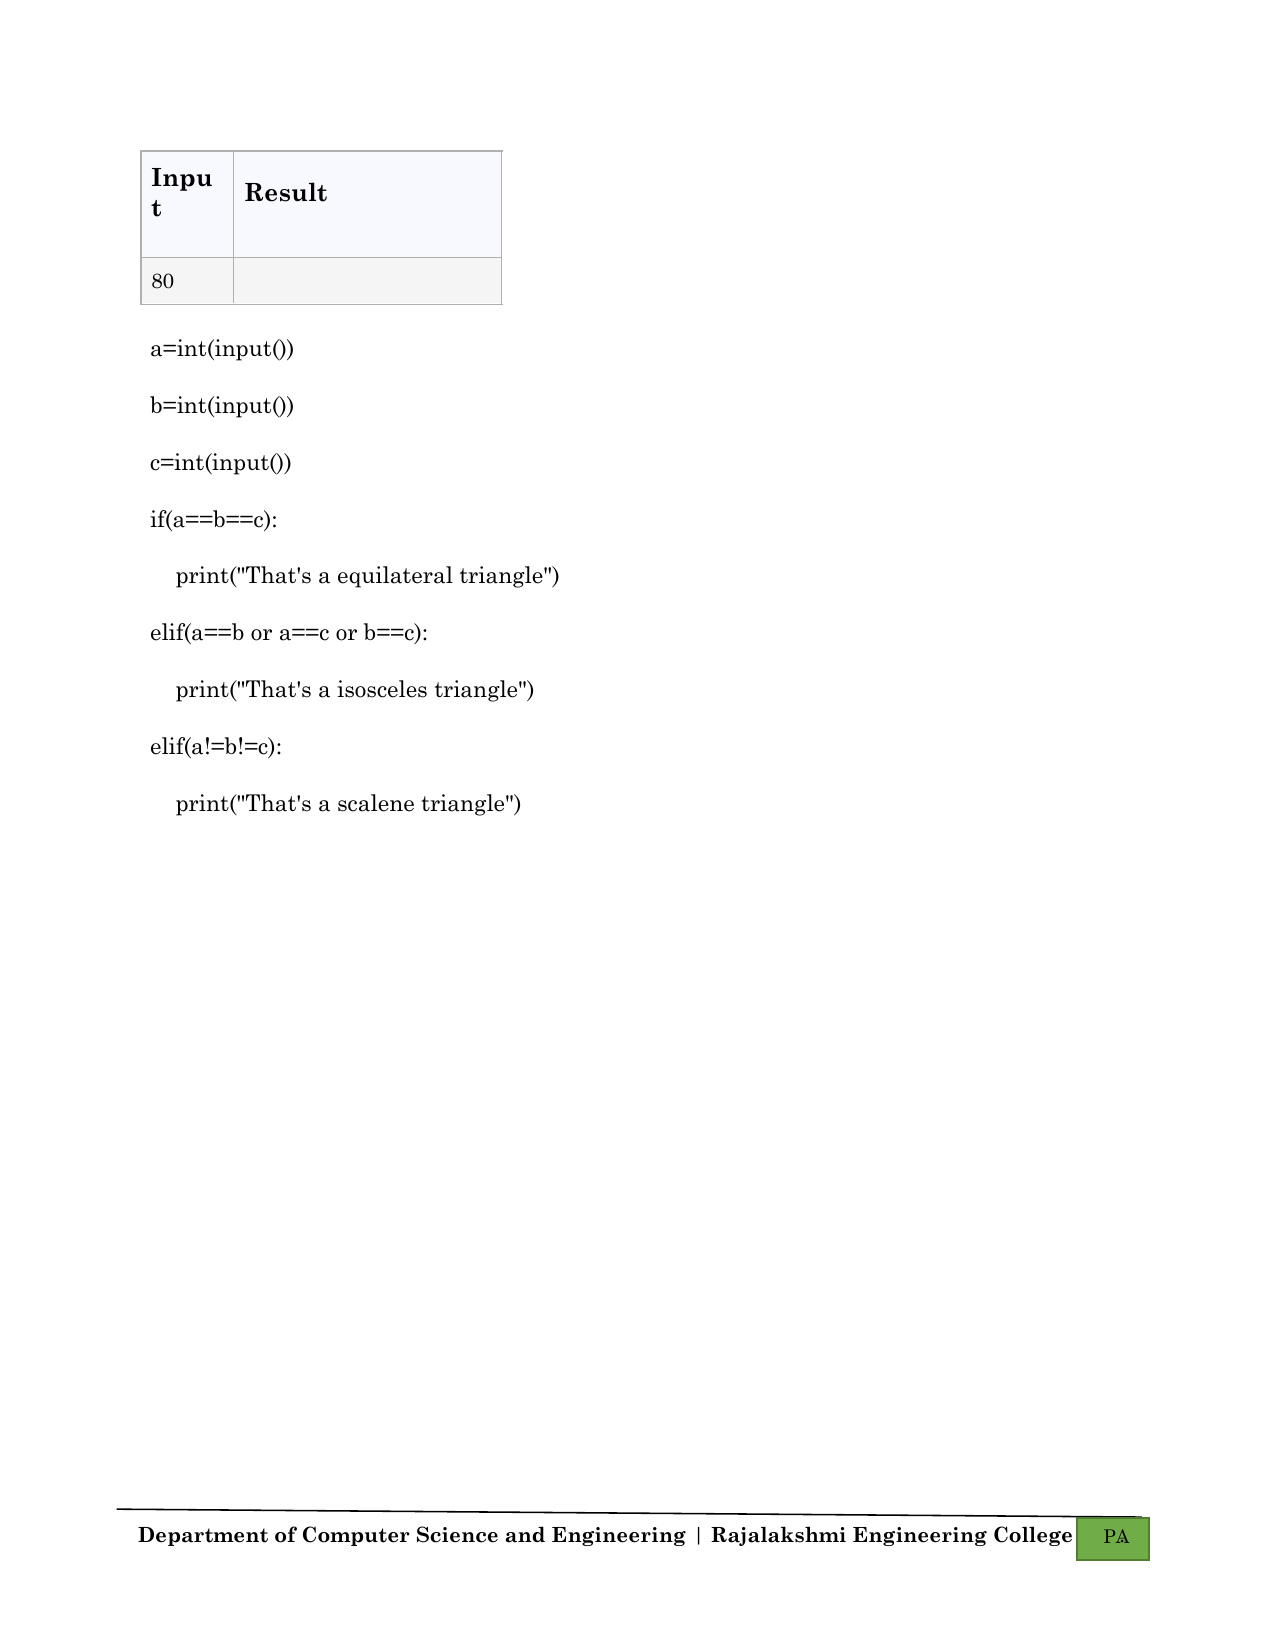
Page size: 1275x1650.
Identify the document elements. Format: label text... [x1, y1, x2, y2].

text if(a==b==c): [150, 504, 1125, 532]
text print("That's a scalene triangle") [150, 788, 1125, 816]
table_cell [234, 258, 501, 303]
text b=int(input()) [150, 391, 1125, 418]
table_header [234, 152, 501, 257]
text elif(a==b or a==c or b==c): [150, 618, 1125, 646]
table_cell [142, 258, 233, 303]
text c=int(input()) [150, 448, 1125, 475]
text print("That's a equilateral triangle") [150, 561, 1125, 589]
text a=int(input()) [150, 334, 1125, 362]
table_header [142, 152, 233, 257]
text print("That's a isosceles triangle") [150, 675, 1125, 702]
text elif(a!=b!=c): [150, 732, 1125, 759]
